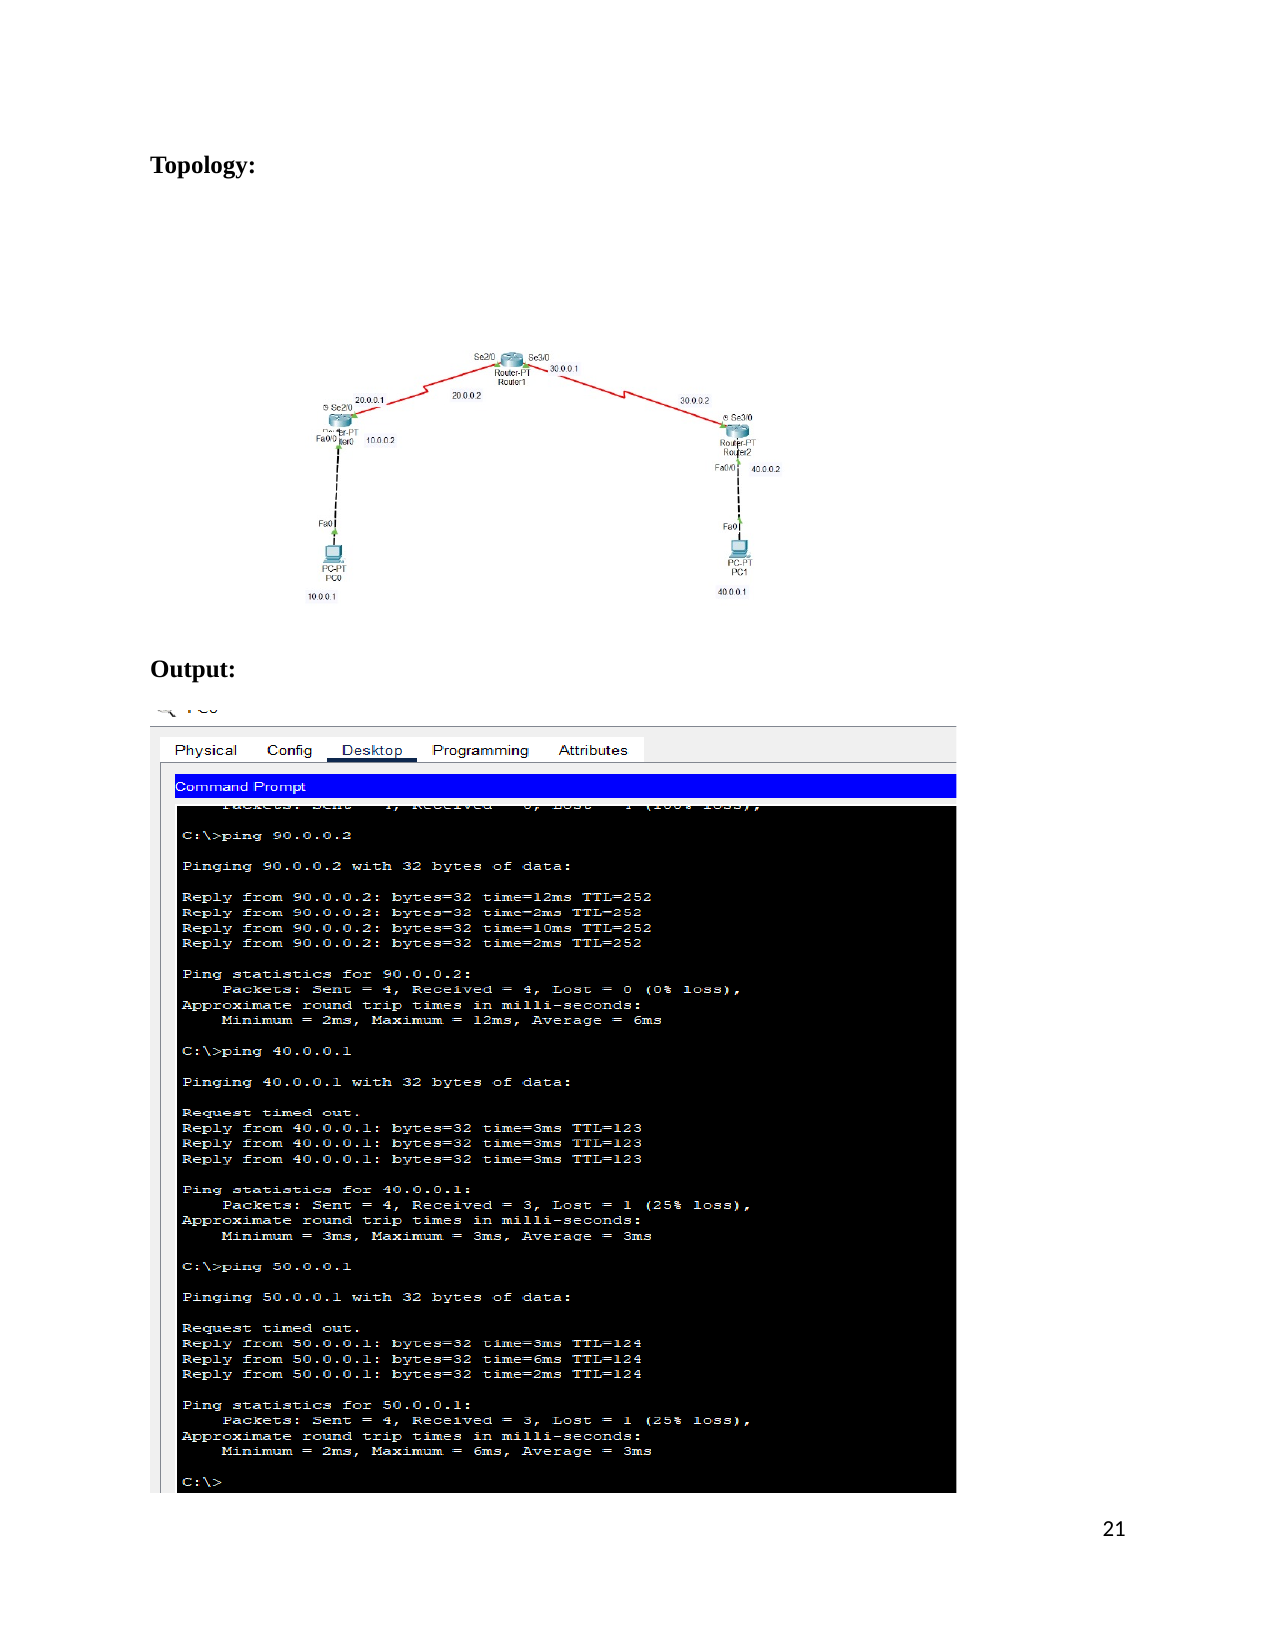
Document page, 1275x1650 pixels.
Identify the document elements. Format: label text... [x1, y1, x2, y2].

picture [150, 319, 893, 627]
text Output: [150, 654, 1121, 683]
text Topology: [150, 150, 1121, 179]
picture [150, 710, 957, 1493]
